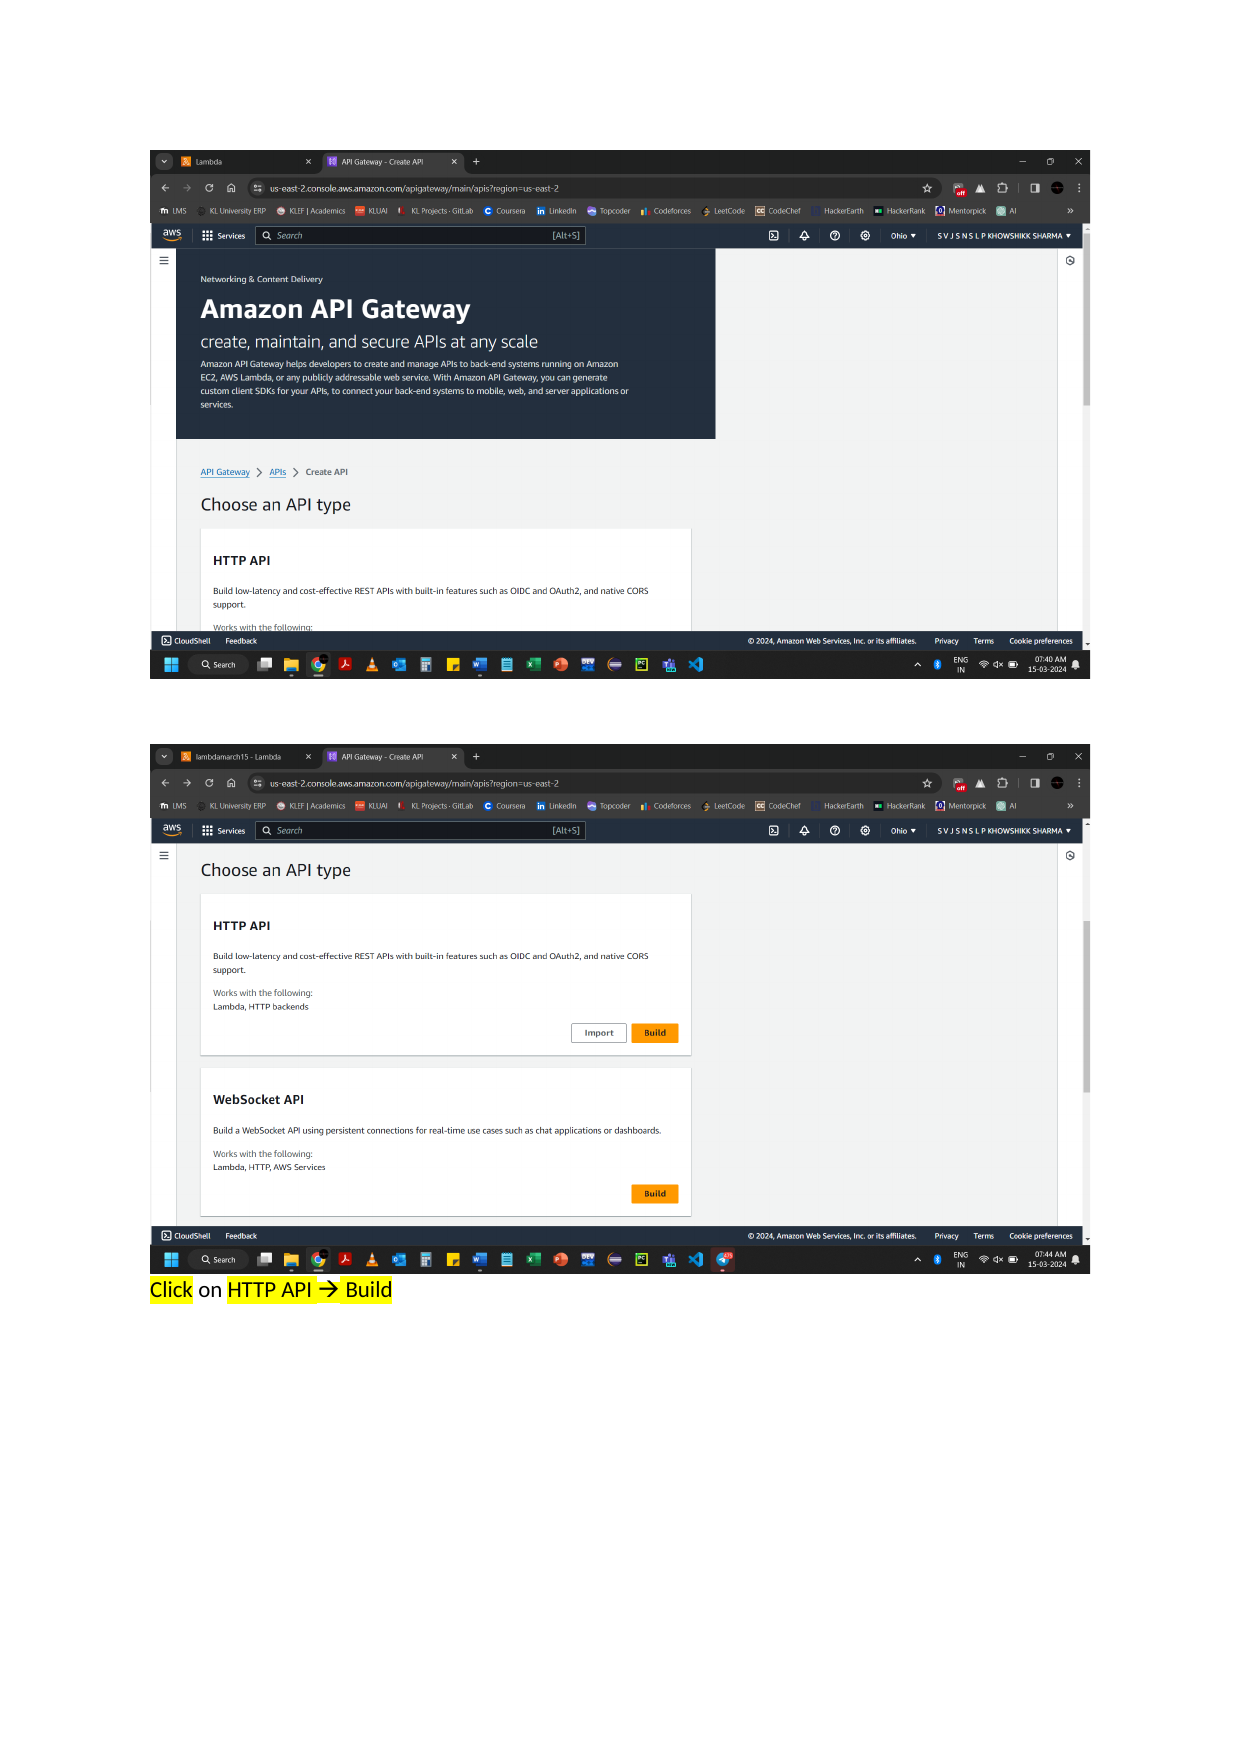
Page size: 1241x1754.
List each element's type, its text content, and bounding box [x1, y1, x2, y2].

text Click on HTTP API Build [150, 1274, 1090, 1304]
picture [150, 744, 1091, 1274]
picture [150, 150, 1091, 679]
